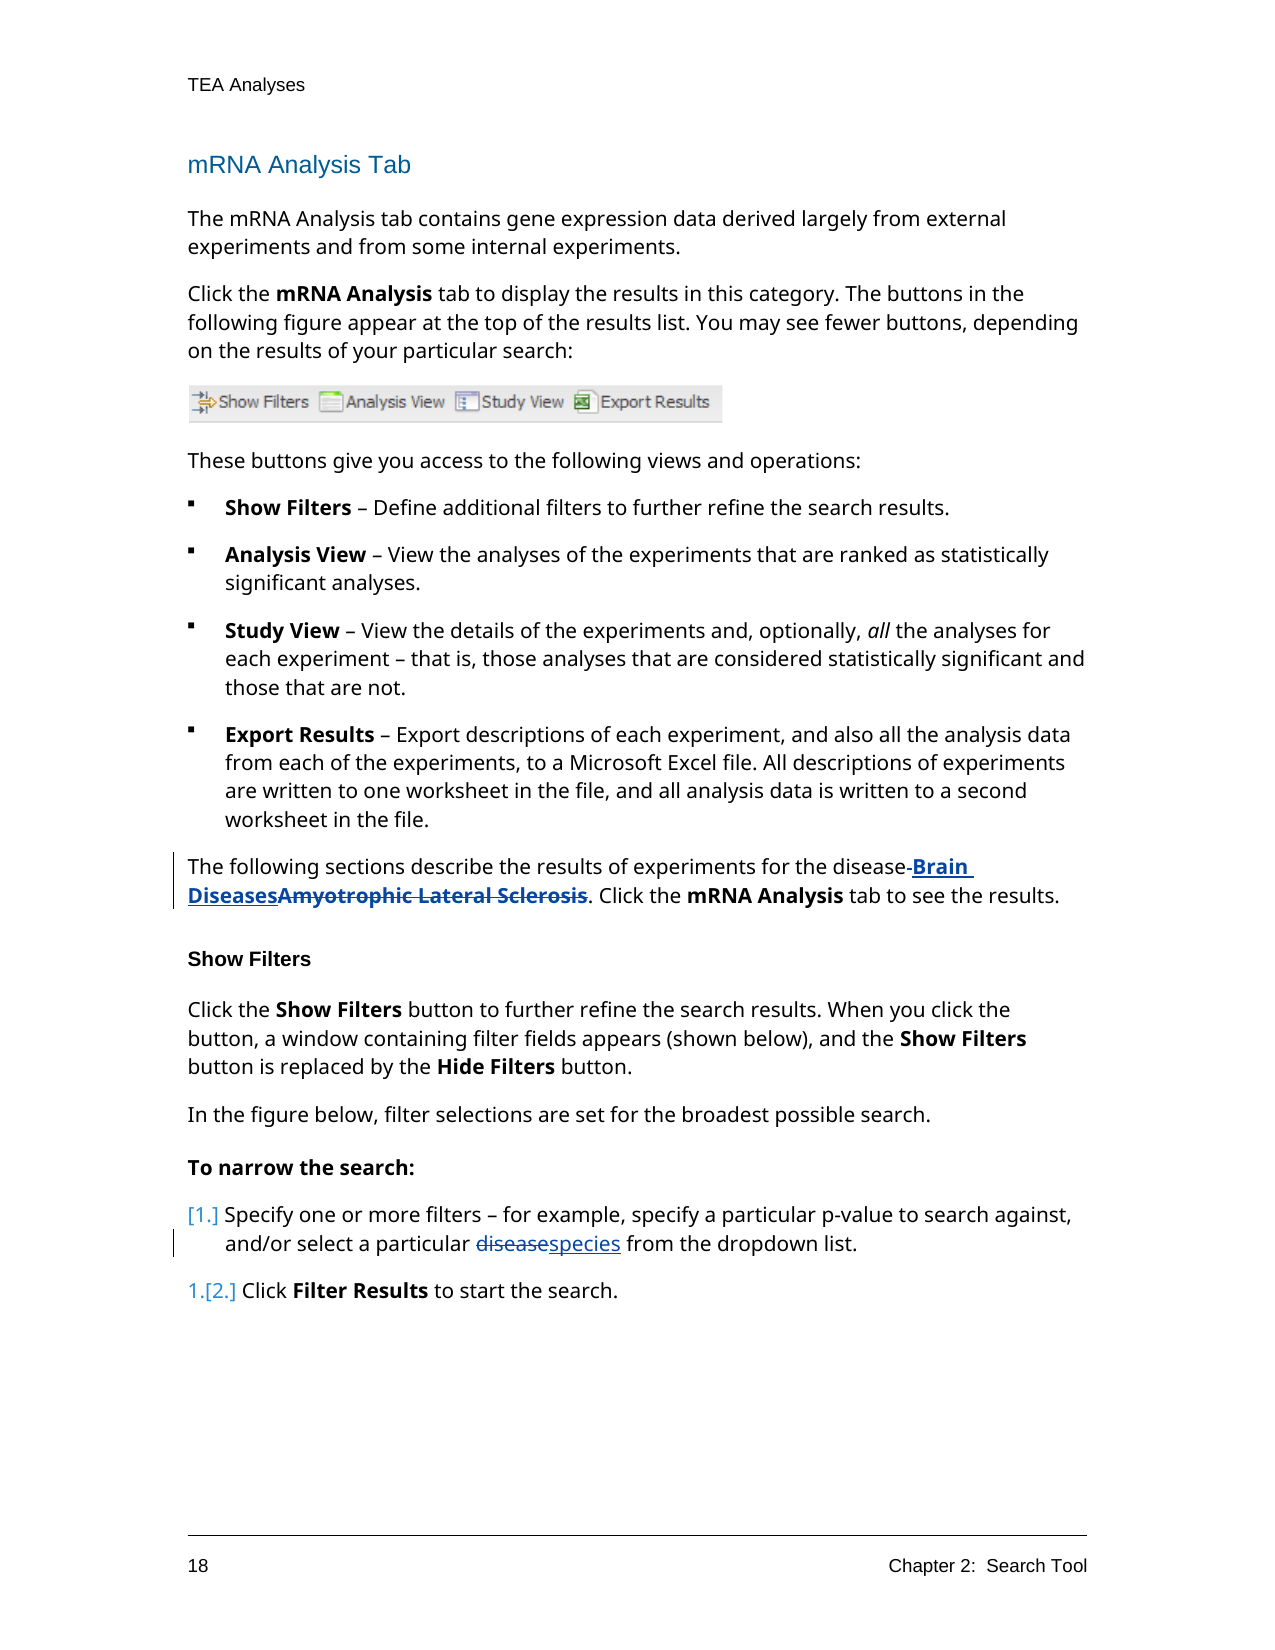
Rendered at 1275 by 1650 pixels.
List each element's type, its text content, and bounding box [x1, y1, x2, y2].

subtitle mRNA Analysis Tab [187, 150, 1087, 179]
list Analysis View – View the analyses of the experiments that are ranked as statistically significant analyses. [187, 540, 1087, 597]
text The mRNA Analysis tab contains gene expression data derived largely from external experiments and from some internal experiments. [187, 204, 1087, 261]
picture [189, 385, 723, 425]
text Click the Show Filters button to further refine the search results. When you click the button, a window containing filter fields appears (shown below), and the Show Filters button is replaced by the Hide Filters button. [187, 996, 1087, 1081]
list Show Filters – Define additional filters to further refine the search results. [187, 493, 1087, 521]
text Click the mRNA Analysis tab to display the results in this category. The buttons in the following figure appear at the top of the results list. You may see fewer buttons, depending on the results of your particular search: [187, 279, 1087, 365]
list To narrow the search: [187, 1153, 1087, 1182]
list Click Filter Results to start the search. [187, 1276, 1087, 1304]
subtitle Show Filters [187, 947, 1087, 971]
text The following sections describe the results of experiments for the disease. Click the mRNA Analysis tab to see the results. [187, 852, 1087, 909]
list Study View – View the details of the experiments and, optionally, all the analyses for each experiment – that is, those analyses that are considered statistically significant and those that are not. [187, 616, 1087, 701]
text In the figure below, filter selections are set for the broadest possible search. [187, 1100, 1087, 1128]
text These buttons give you access to the following views and operations: [187, 446, 1087, 474]
list Export Results – Export descriptions of each experiment, and also all the analysis data from each of the experiments, to a Microsoft Excel file. All descriptions of experiments are written to one worksheet in the file, and all analysis data is written to a second worksheet in the file. [187, 720, 1087, 833]
list Specify one or more filters – for example, specify a particular p-value to search against, and/or select a particular from the dropdown list. [187, 1200, 1087, 1257]
